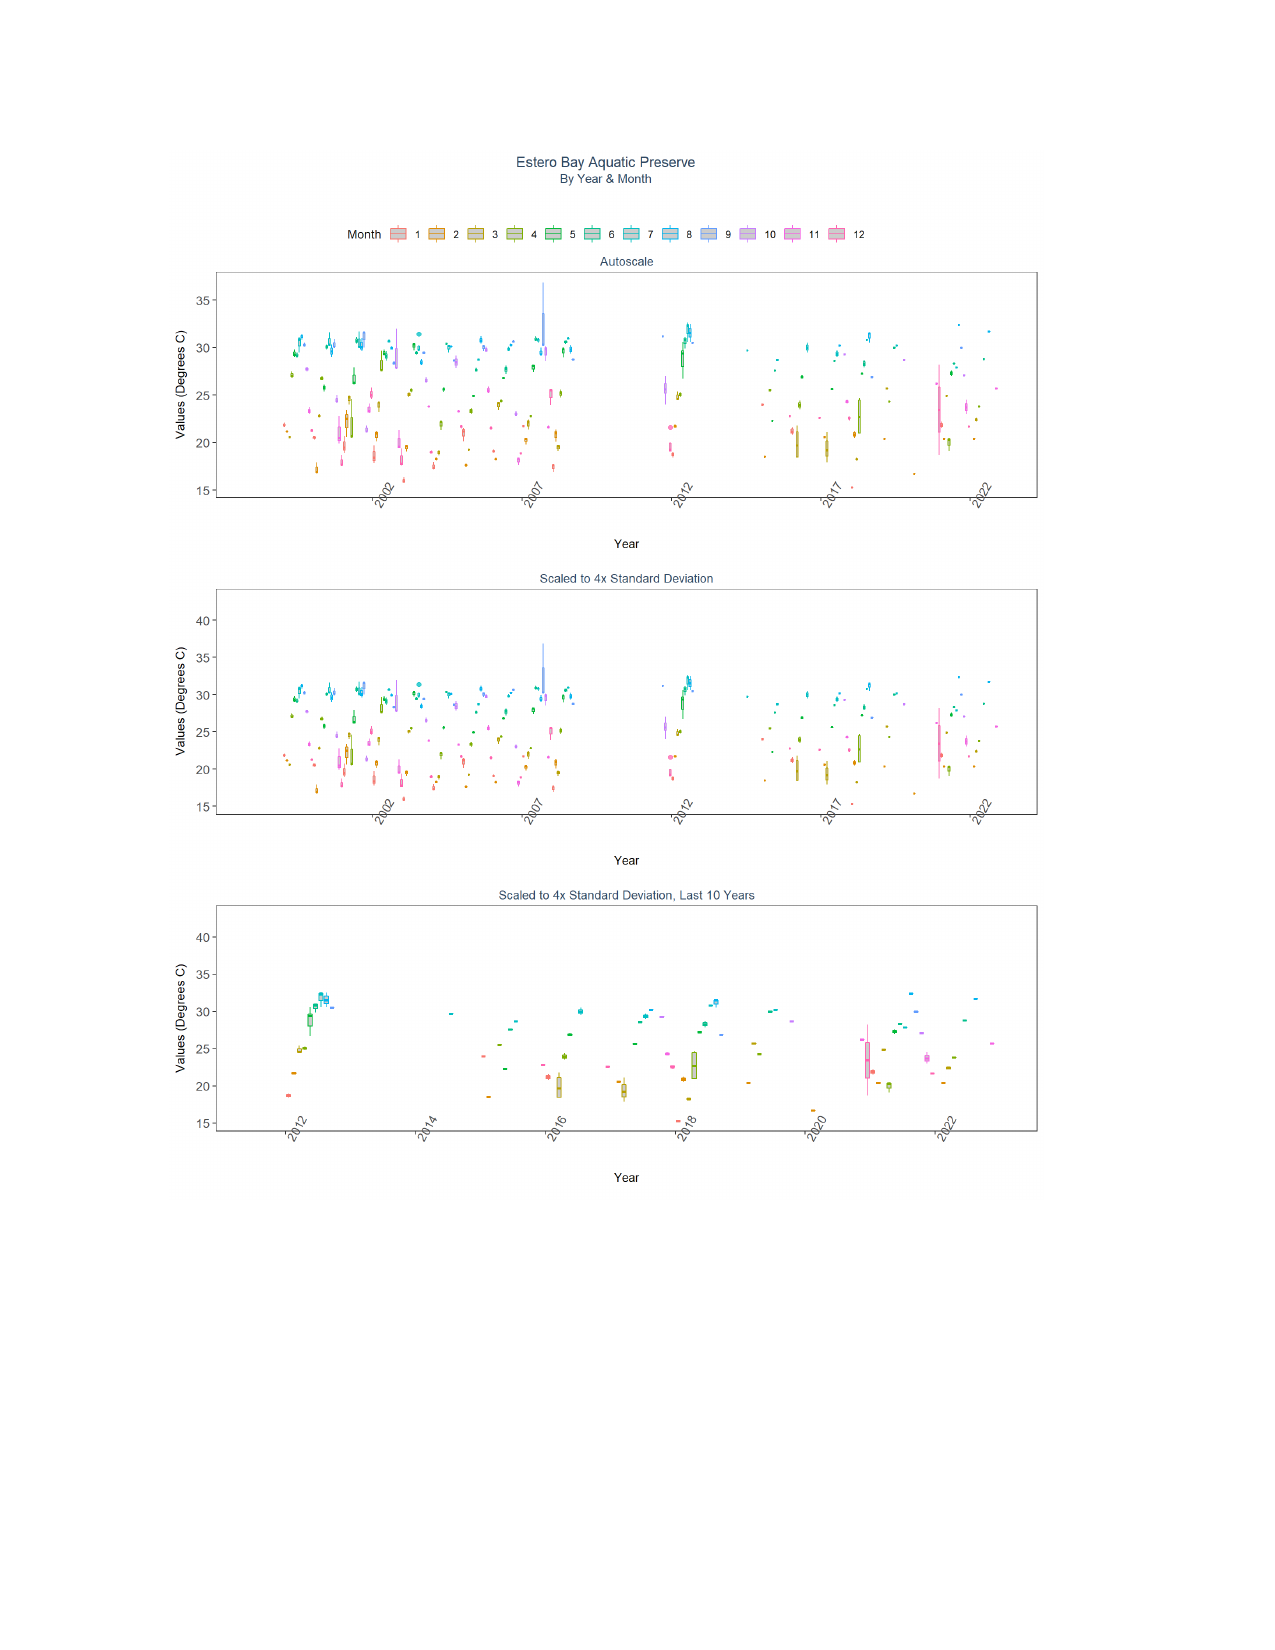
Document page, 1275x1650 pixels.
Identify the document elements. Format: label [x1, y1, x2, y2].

picture [168, 150, 1044, 1200]
